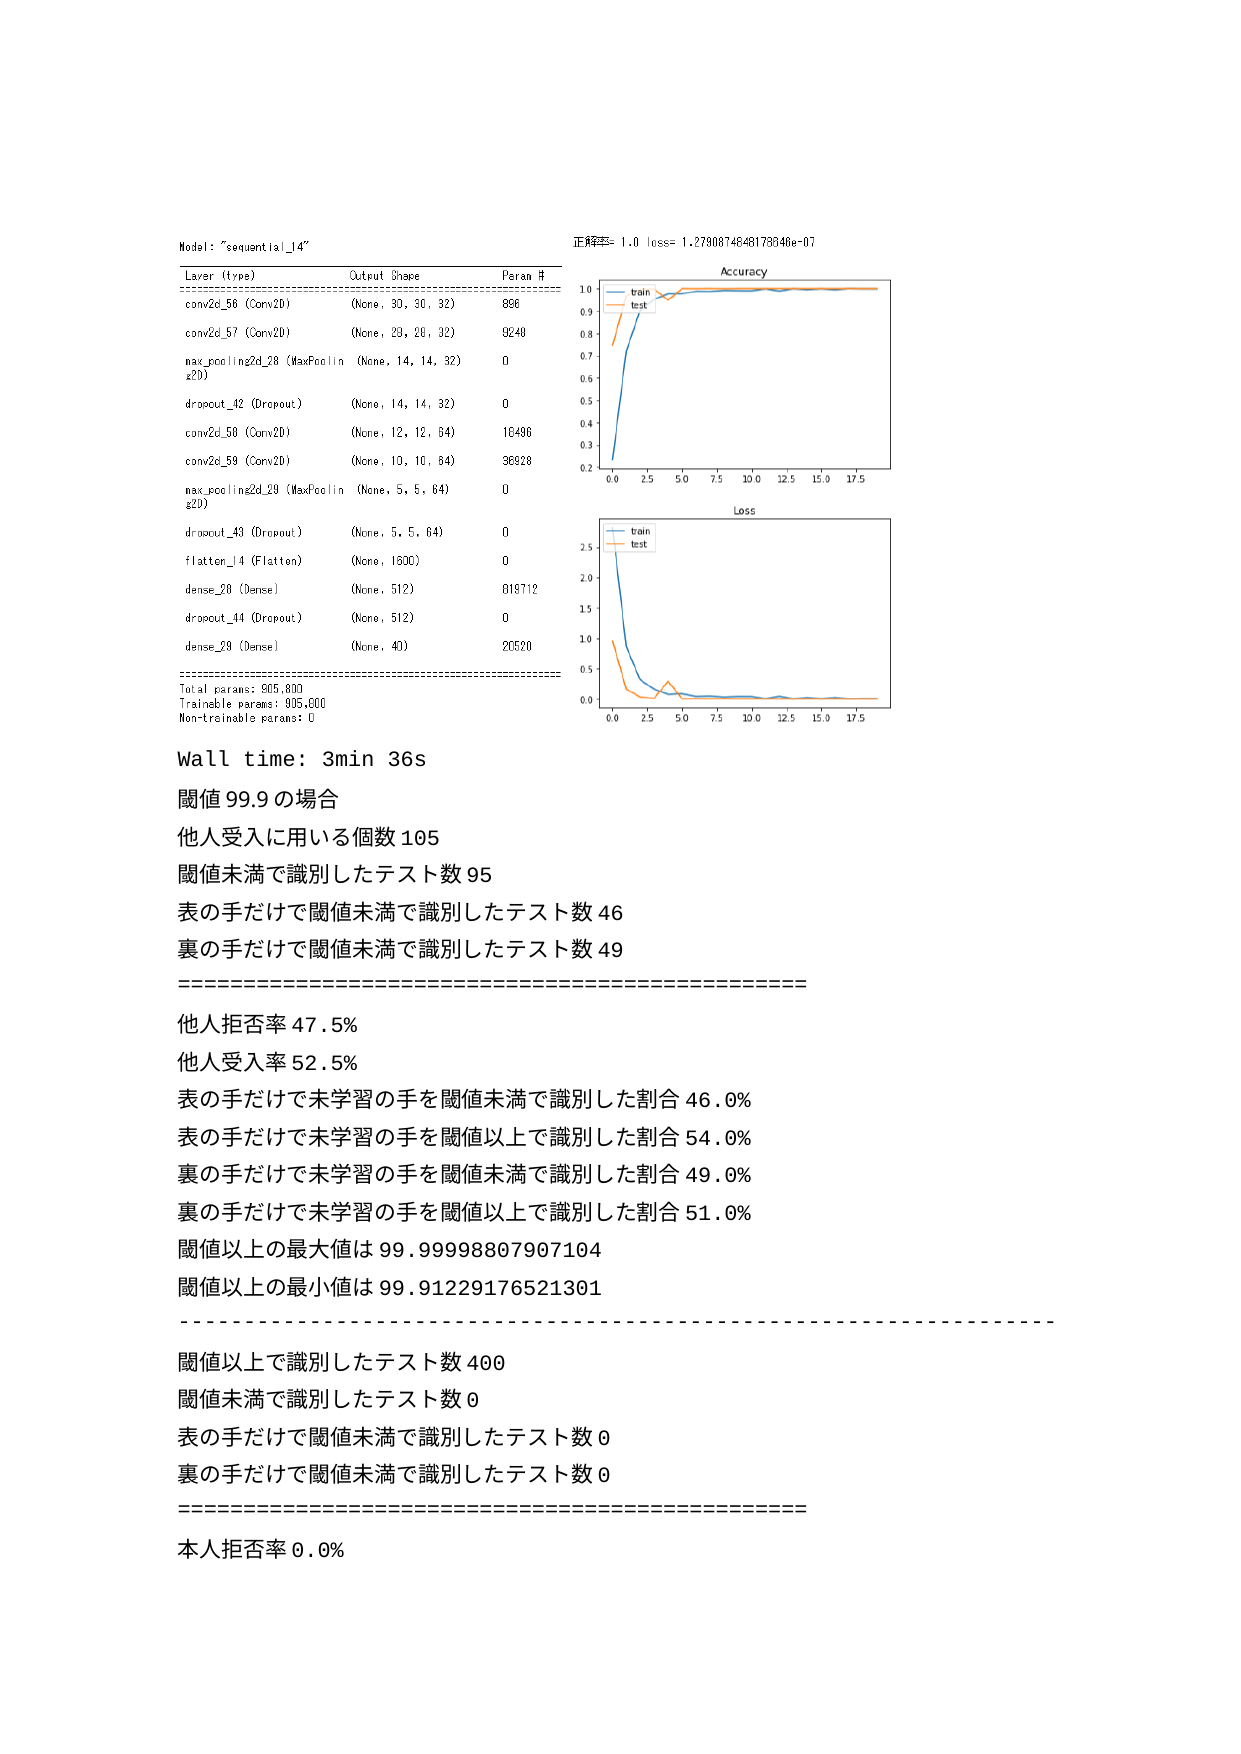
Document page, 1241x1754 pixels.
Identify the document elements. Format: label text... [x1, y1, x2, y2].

text 閾値未満で識別したテスト数95 [177, 854, 1063, 892]
text 裏の手だけで未学習の手を閾値未満で識別した割合49.0% [177, 1154, 1063, 1192]
text 裏の手だけで閾値未満で識別したテスト数0 [177, 1454, 1063, 1492]
text 表の手だけで未学習の手を閾値未満で識別した割合46.0% [177, 1079, 1063, 1117]
picture [177, 239, 566, 724]
text Wall time: 3min 36s [177, 742, 1063, 779]
text 裏の手だけで未学習の手を閾値以上で識別した割合51.0% [177, 1192, 1063, 1229]
text 閾値99.9の場合 [177, 779, 1063, 817]
text 閾値以上の最大値は99.99998807907104 [177, 1229, 1063, 1267]
text 表の手だけで閾値未満で識別したテスト数46 [177, 892, 1063, 929]
text 表の手だけで未学習の手を閾値以上で識別した割合54.0% [177, 1117, 1063, 1154]
text 他人受入率52.5% [177, 1042, 1063, 1079]
text 表の手だけで閾値未満で識別したテスト数0 [177, 1417, 1063, 1454]
text 他人受入に用いる個数105 [177, 817, 1063, 854]
picture [571, 234, 899, 724]
text 他人拒否率47.5% [177, 1004, 1063, 1042]
text ------------------------------------------------------------------- [177, 1304, 1063, 1342]
text 閾値以上の最小値は99.91229176521301 [177, 1267, 1063, 1304]
text ================================================ [177, 1492, 1063, 1529]
text 本人拒否率0.0% [177, 1529, 1063, 1567]
text 閾値未満で識別したテスト数0 [177, 1379, 1063, 1417]
text ================================================ [177, 967, 1063, 1004]
text 裏の手だけで閾値未満で識別したテスト数49 [177, 929, 1063, 967]
text 閾値以上で識別したテスト数400 [177, 1342, 1063, 1379]
